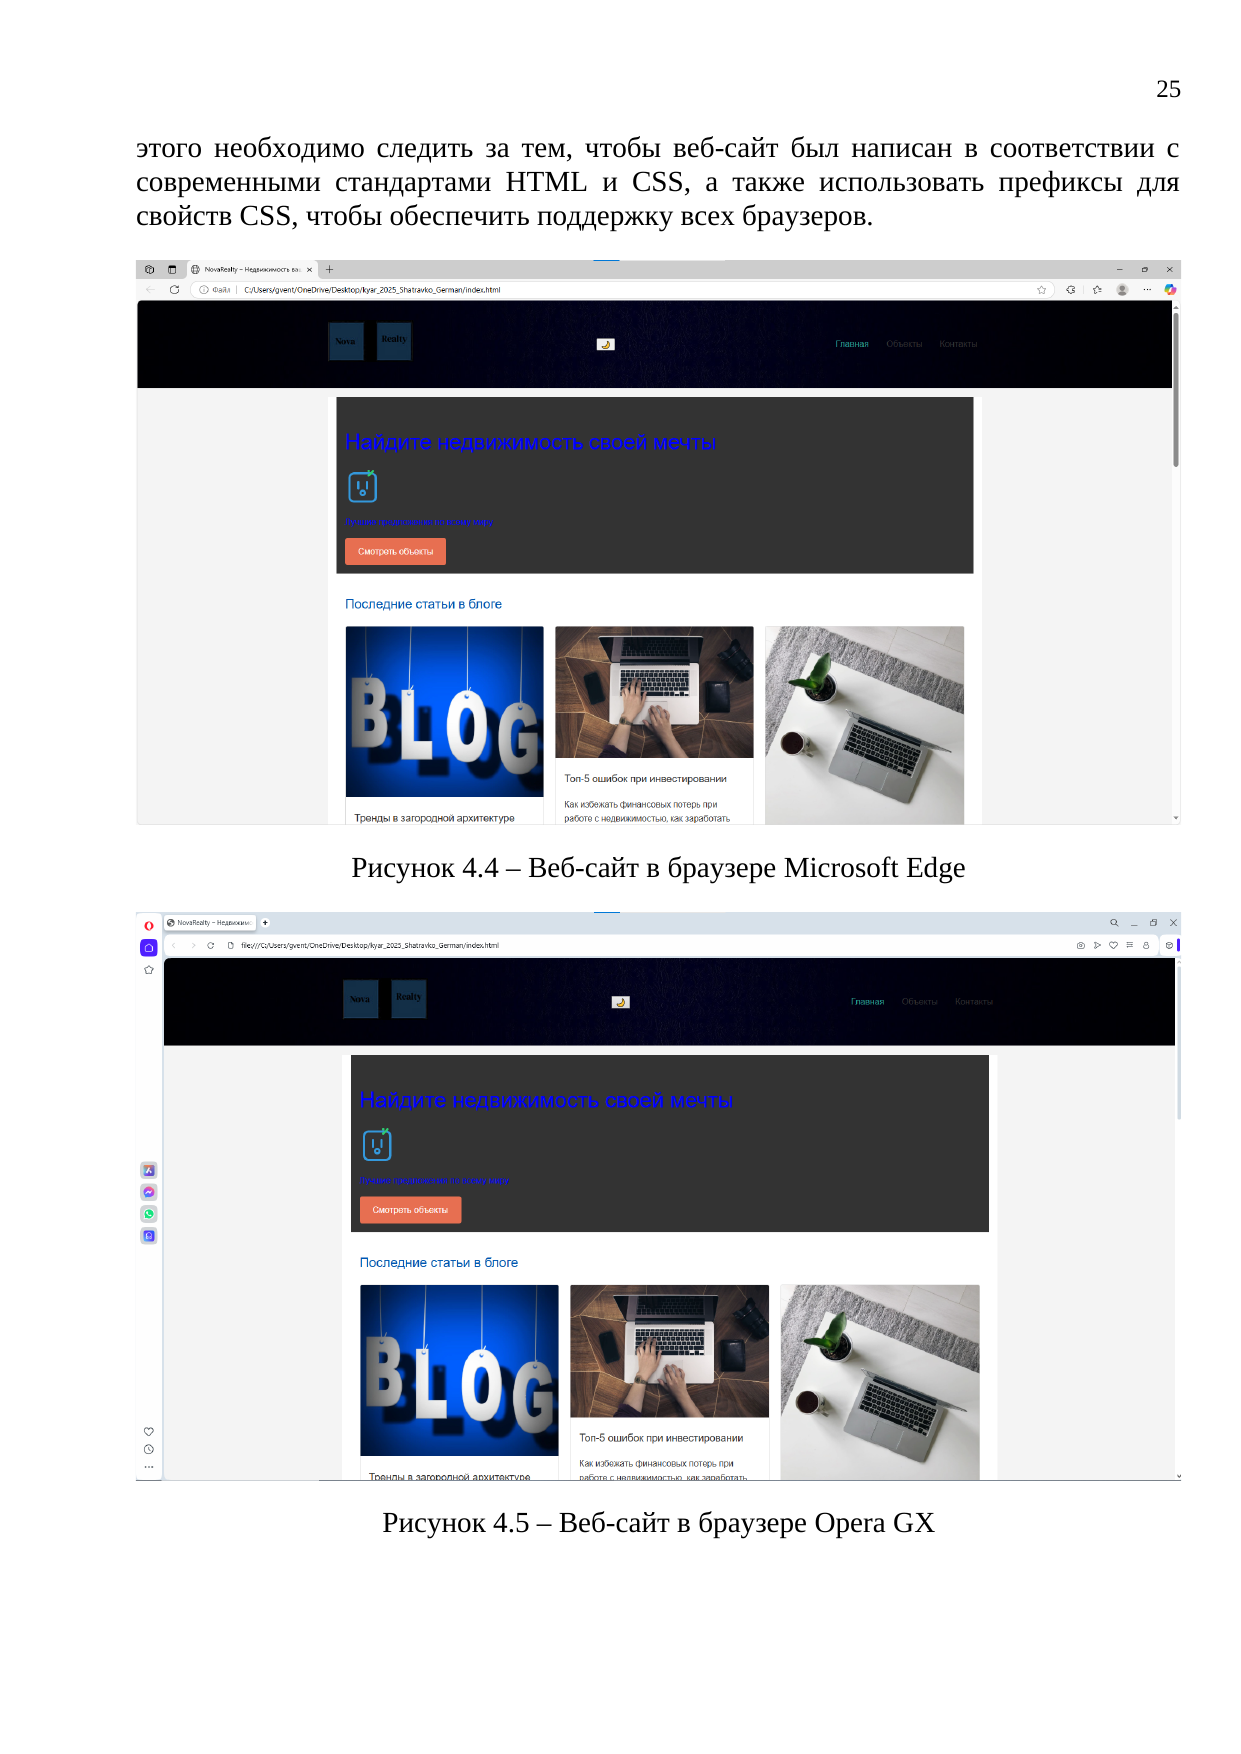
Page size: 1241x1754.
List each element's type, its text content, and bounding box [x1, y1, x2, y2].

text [136, 131, 1181, 231]
text Рисунок 4.5 – Веб-сайт в браузере Opera GX [136, 1505, 1181, 1539]
picture [135, 912, 1182, 1481]
text Рисунок 4.4 – Веб-сайт в браузере Microsoft Edge [136, 850, 1181, 883]
picture [135, 260, 1182, 825]
